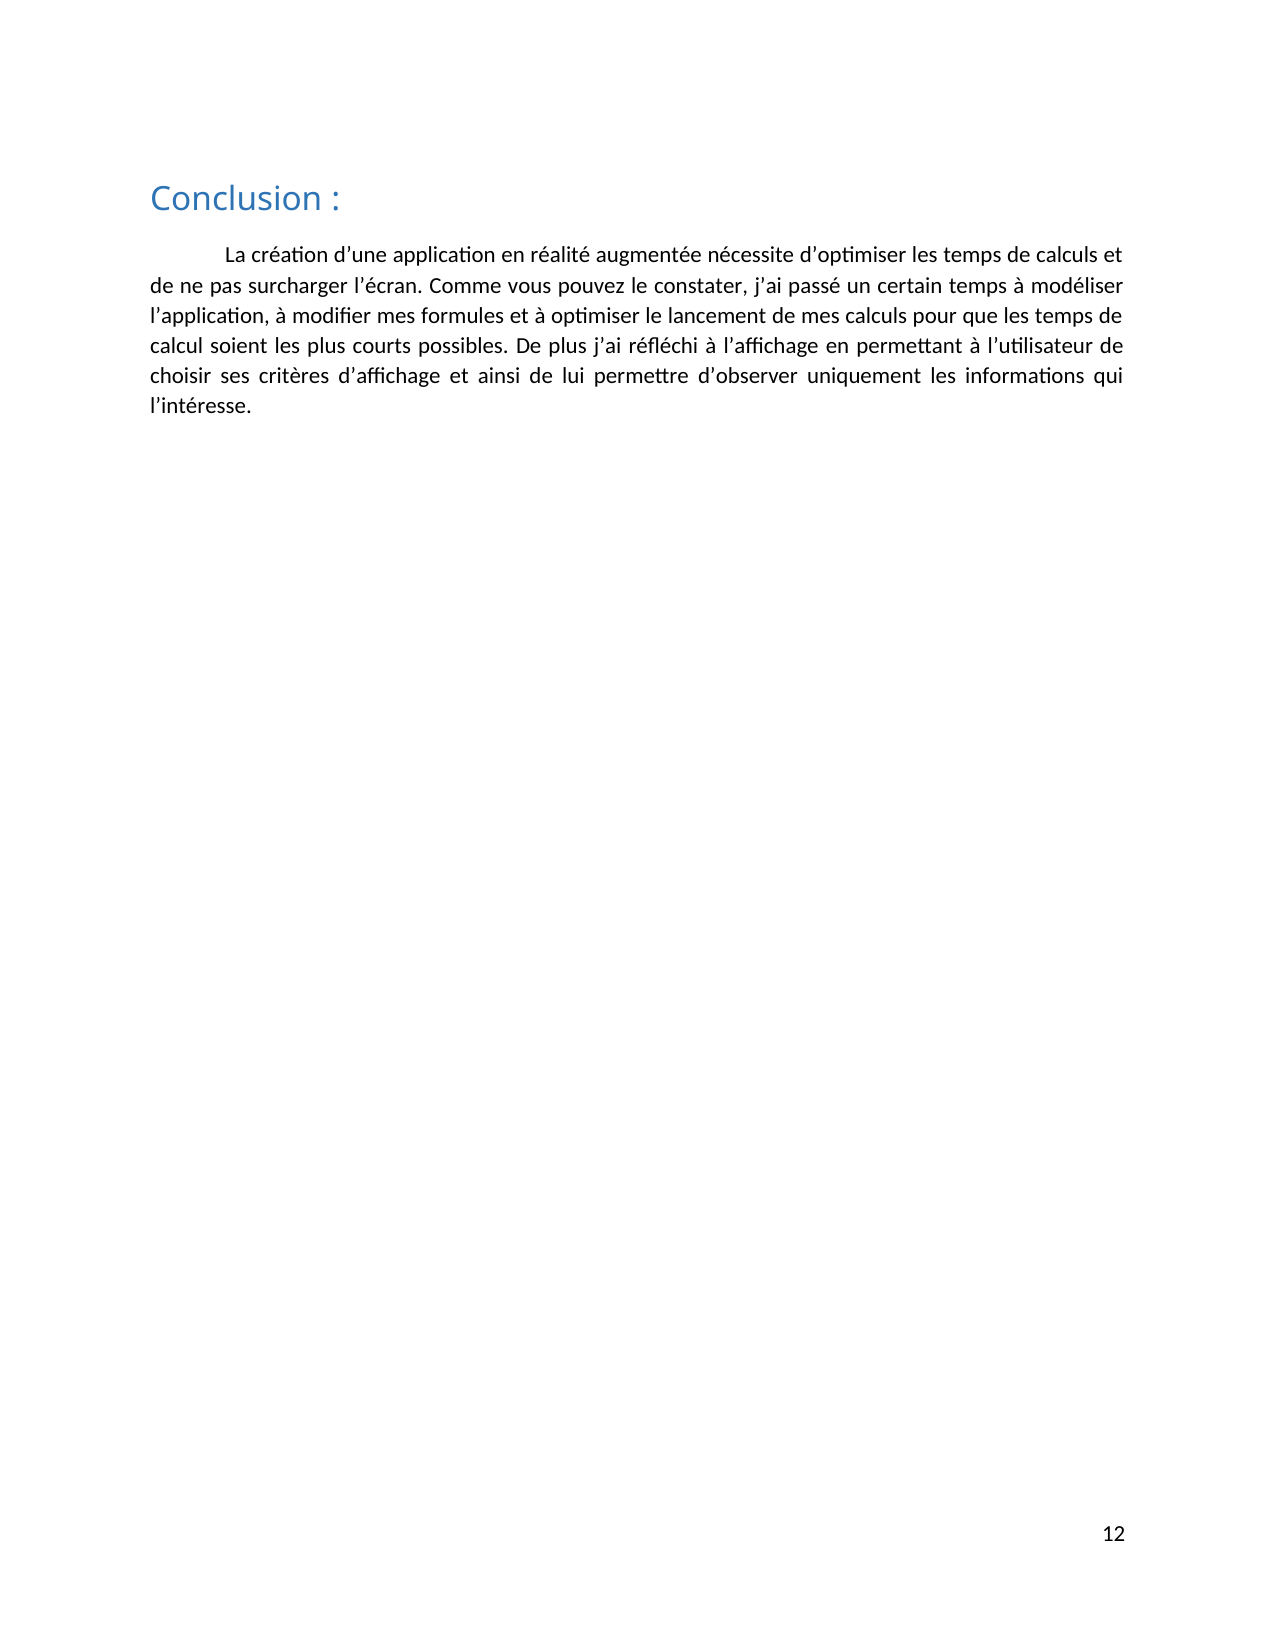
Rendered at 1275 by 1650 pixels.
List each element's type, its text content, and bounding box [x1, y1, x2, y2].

subtitle Conclusion : [150, 175, 1125, 220]
text La création d’une application en réalité augmentée nécessite d’optimiser les temps de calculs et de ne pas surcharger l’écran. Comme vous pouvez le constater, j’ai passé un certain temps à modéliser l’application, à modifier mes formules et à optimiser le lancement de mes calculs pour que les temps de calcul soient les plus courts possibles. De plus j’ai réfléchi à l’affichage en permettant à l’utilisateur de choisir ses critères d’affichage et ainsi de lui permettre d’observer uniquement les informations qui l’intéresse. [150, 241, 1125, 420]
